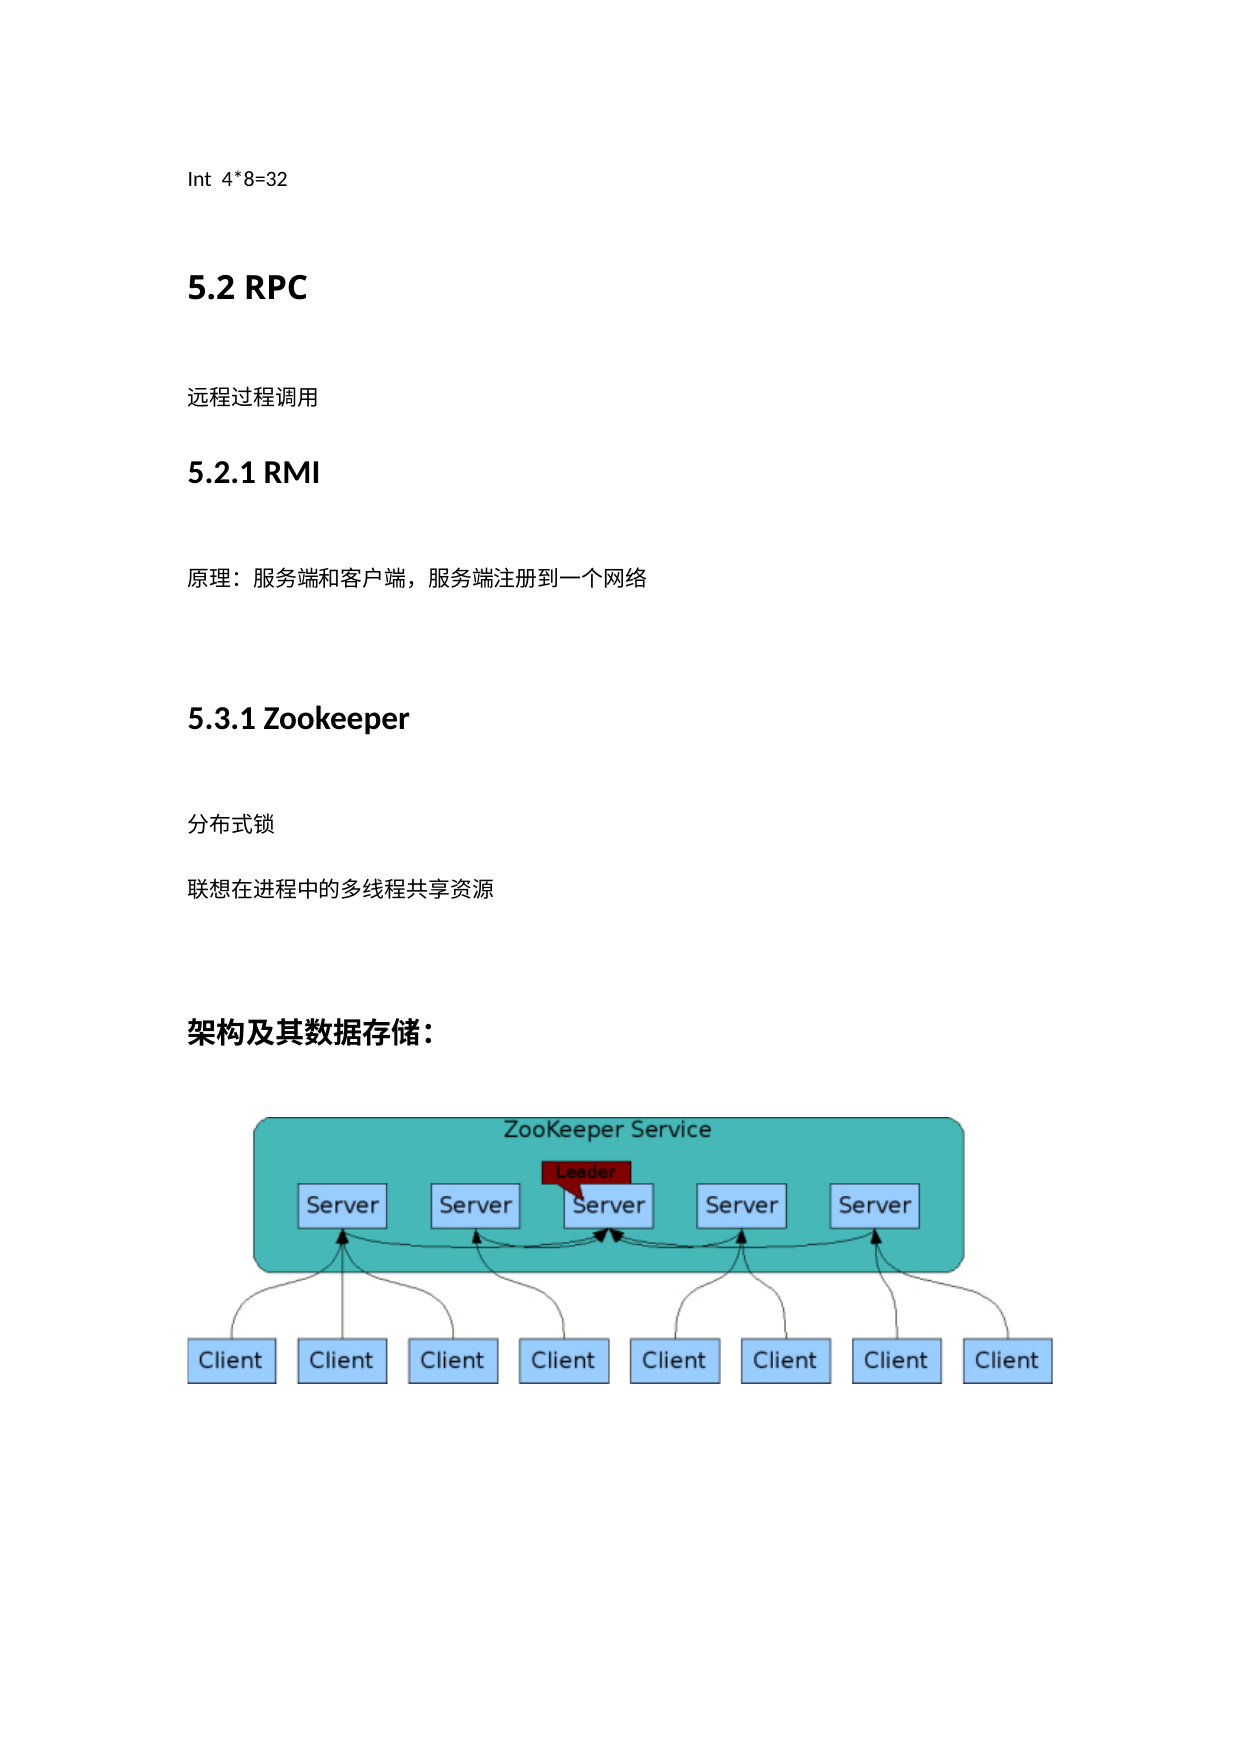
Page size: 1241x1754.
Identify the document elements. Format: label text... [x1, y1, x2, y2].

subtitle 5.3.1 Zookeeper [187, 685, 1053, 750]
picture [187, 1117, 1053, 1384]
text 分布式锁 [187, 807, 1053, 839]
subtitle 5.2.1 RMI [187, 439, 1053, 504]
subtitle 5.2 RPC [187, 254, 1053, 319]
text 联想在进程中的多线程共享资源 [187, 872, 1053, 904]
text 远程过程调用 [187, 379, 1053, 412]
subtitle 架构及其数据存储： [187, 999, 1053, 1064]
text 原理：服务端和客户端，服务端注册到一个网络 [187, 561, 1053, 593]
text Int 4*8=32 [187, 162, 1053, 194]
